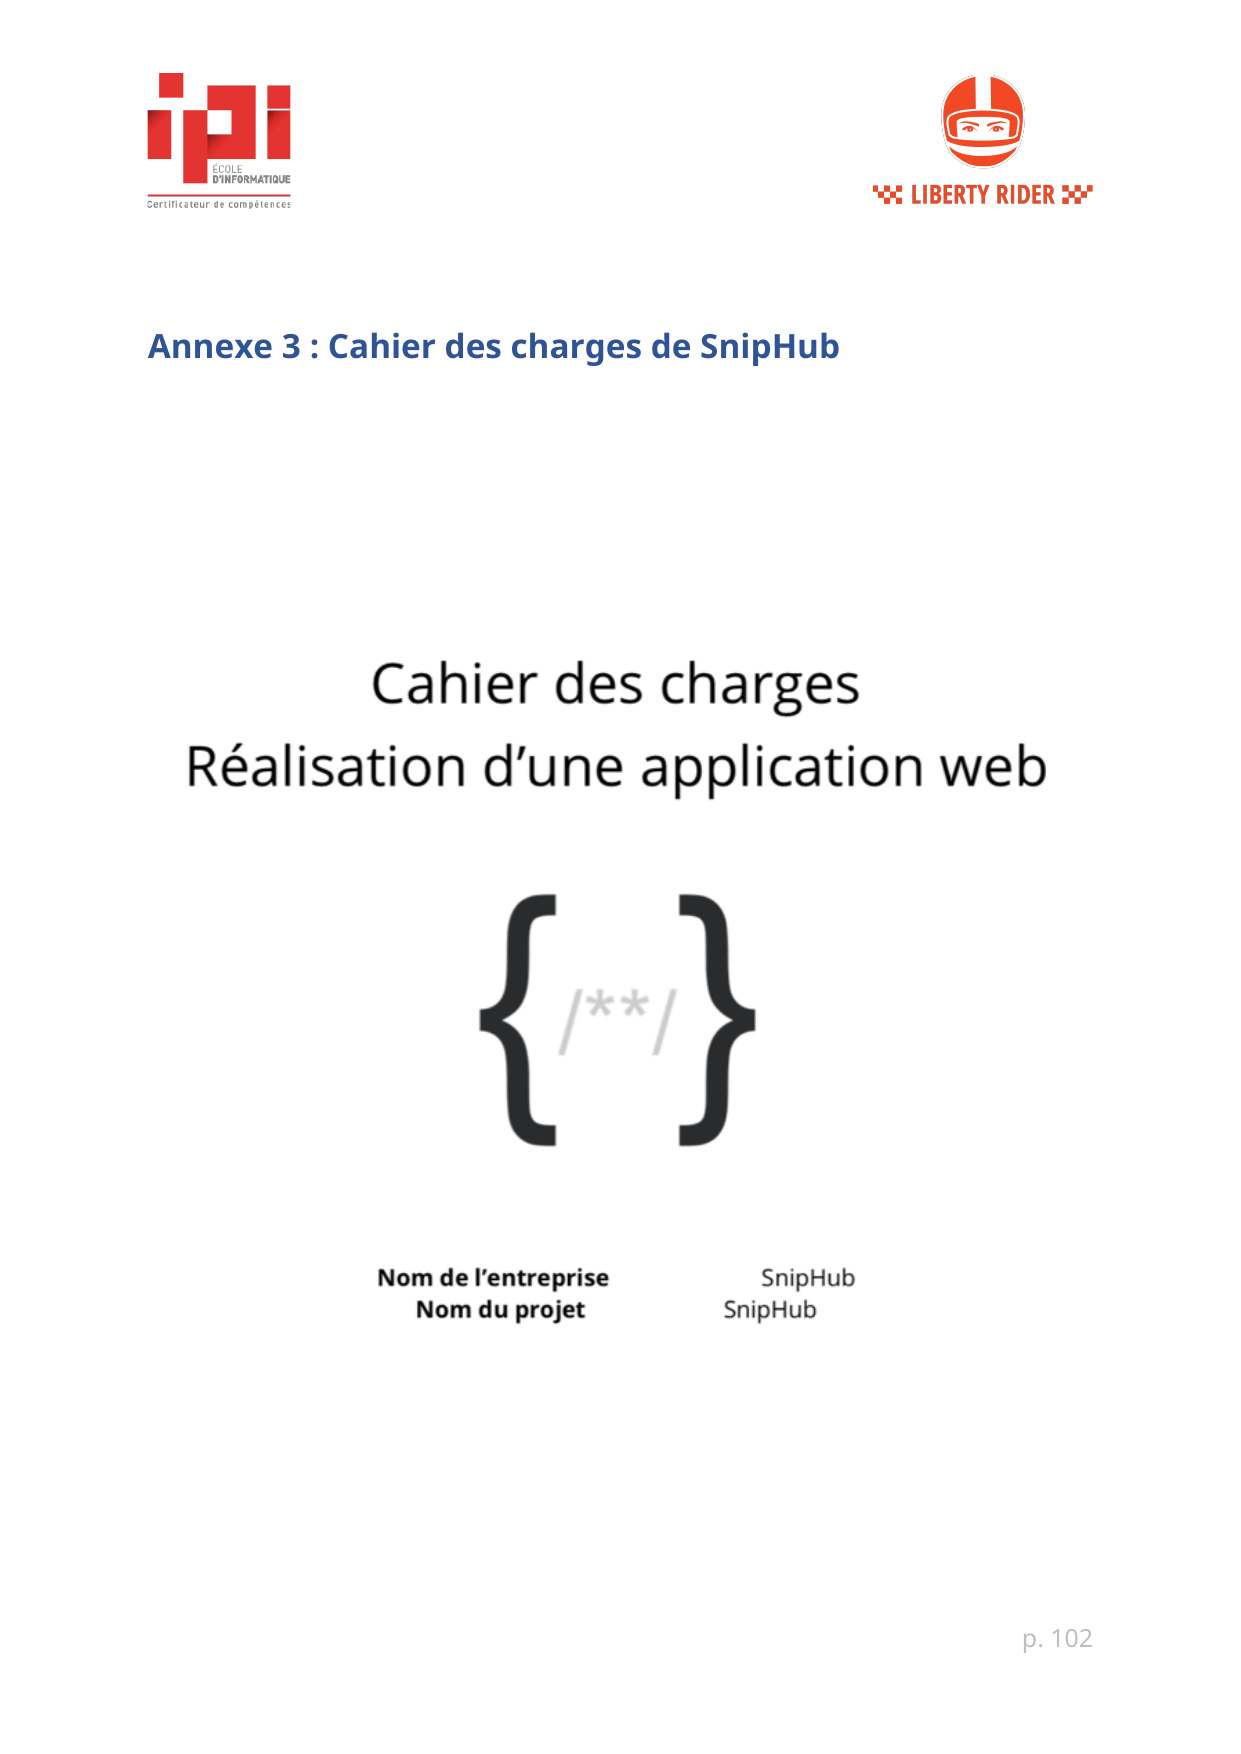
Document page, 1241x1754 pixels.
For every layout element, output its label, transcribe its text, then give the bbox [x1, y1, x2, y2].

picture [147, 73, 291, 209]
picture [872, 75, 1093, 209]
text Annexe 3 : Cahier des charges de SnipHub [148, 323, 1093, 368]
picture [177, 650, 1064, 1341]
